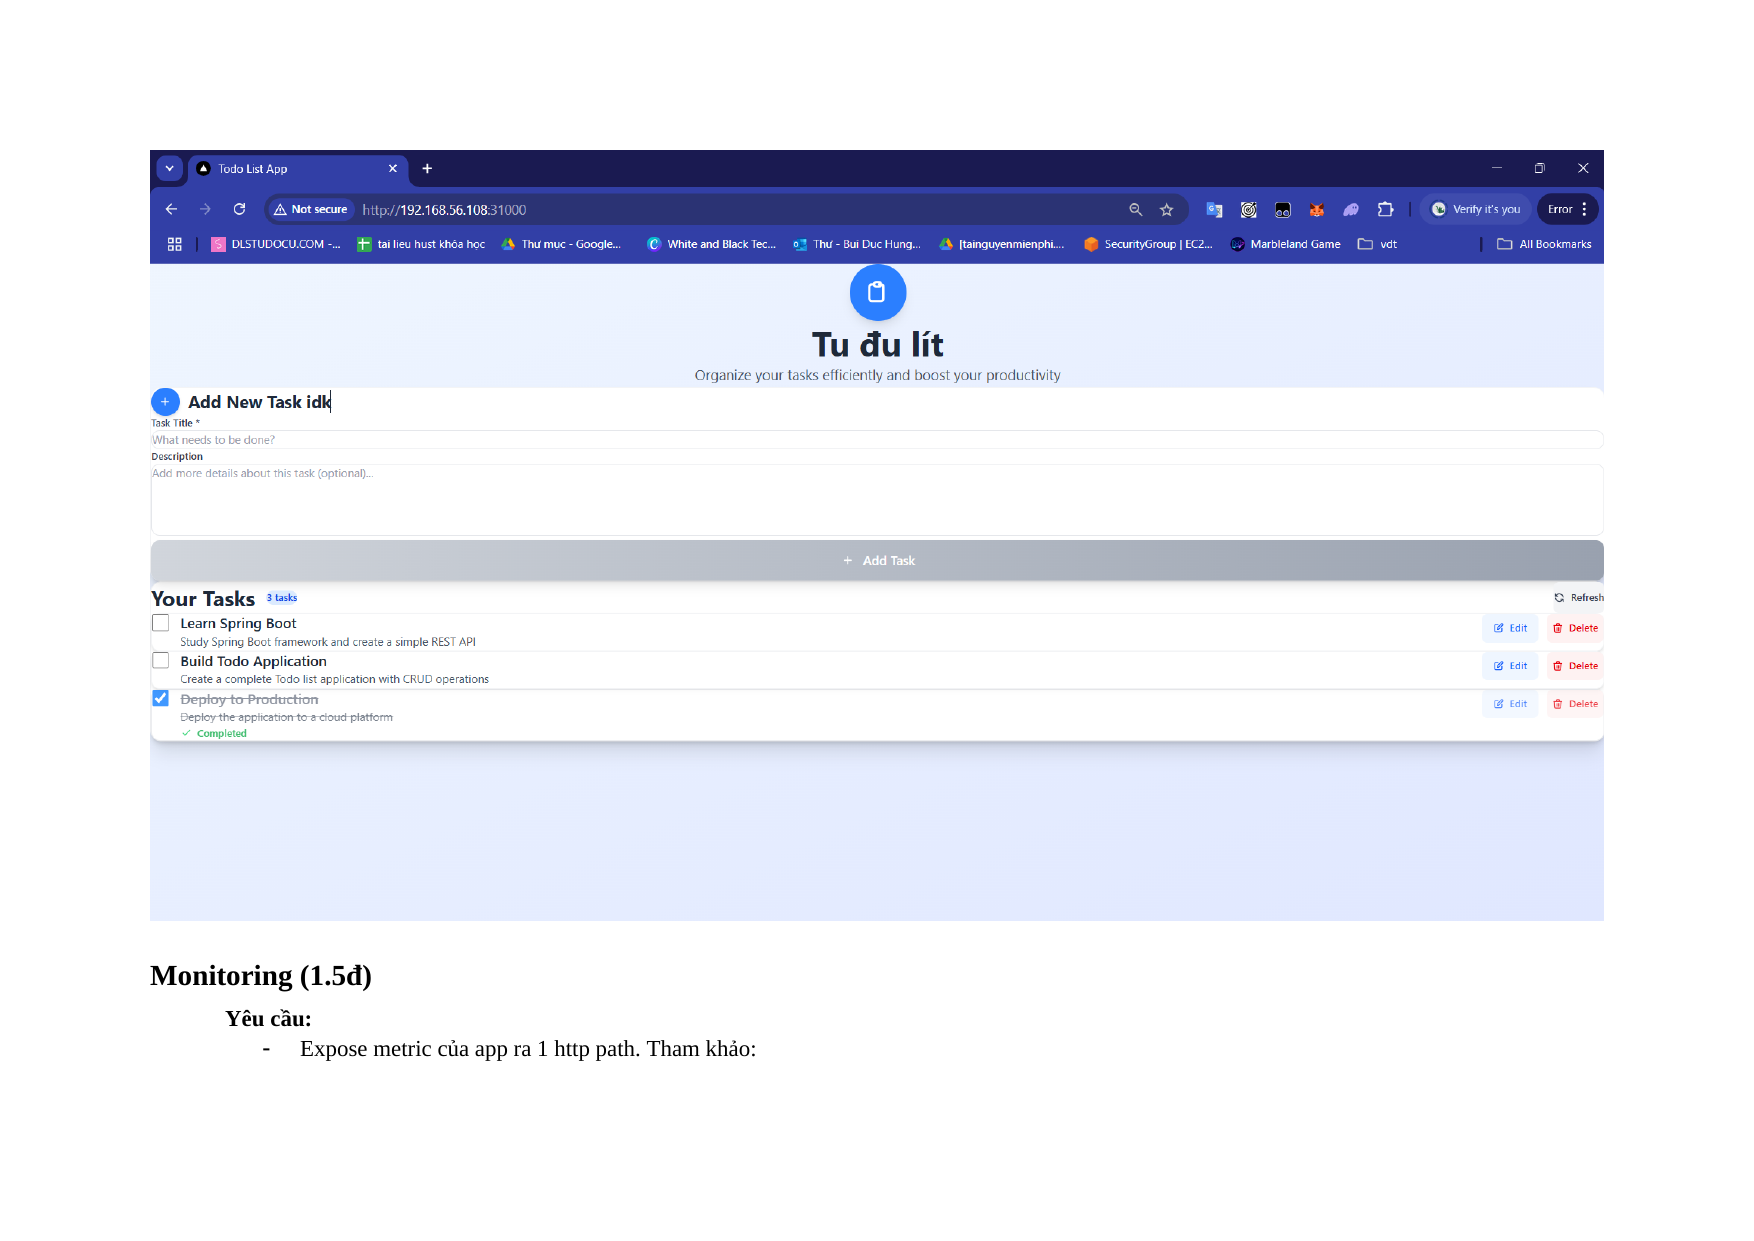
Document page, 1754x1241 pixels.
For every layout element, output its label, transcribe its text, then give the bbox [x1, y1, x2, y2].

list Expose metric của app ra 1 http path. Tham khảo: [262, 1035, 1604, 1061]
picture [150, 150, 1604, 921]
text Yêu cầu: [150, 1004, 1604, 1031]
subtitle Monitoring (1.5đ) [150, 958, 1604, 991]
